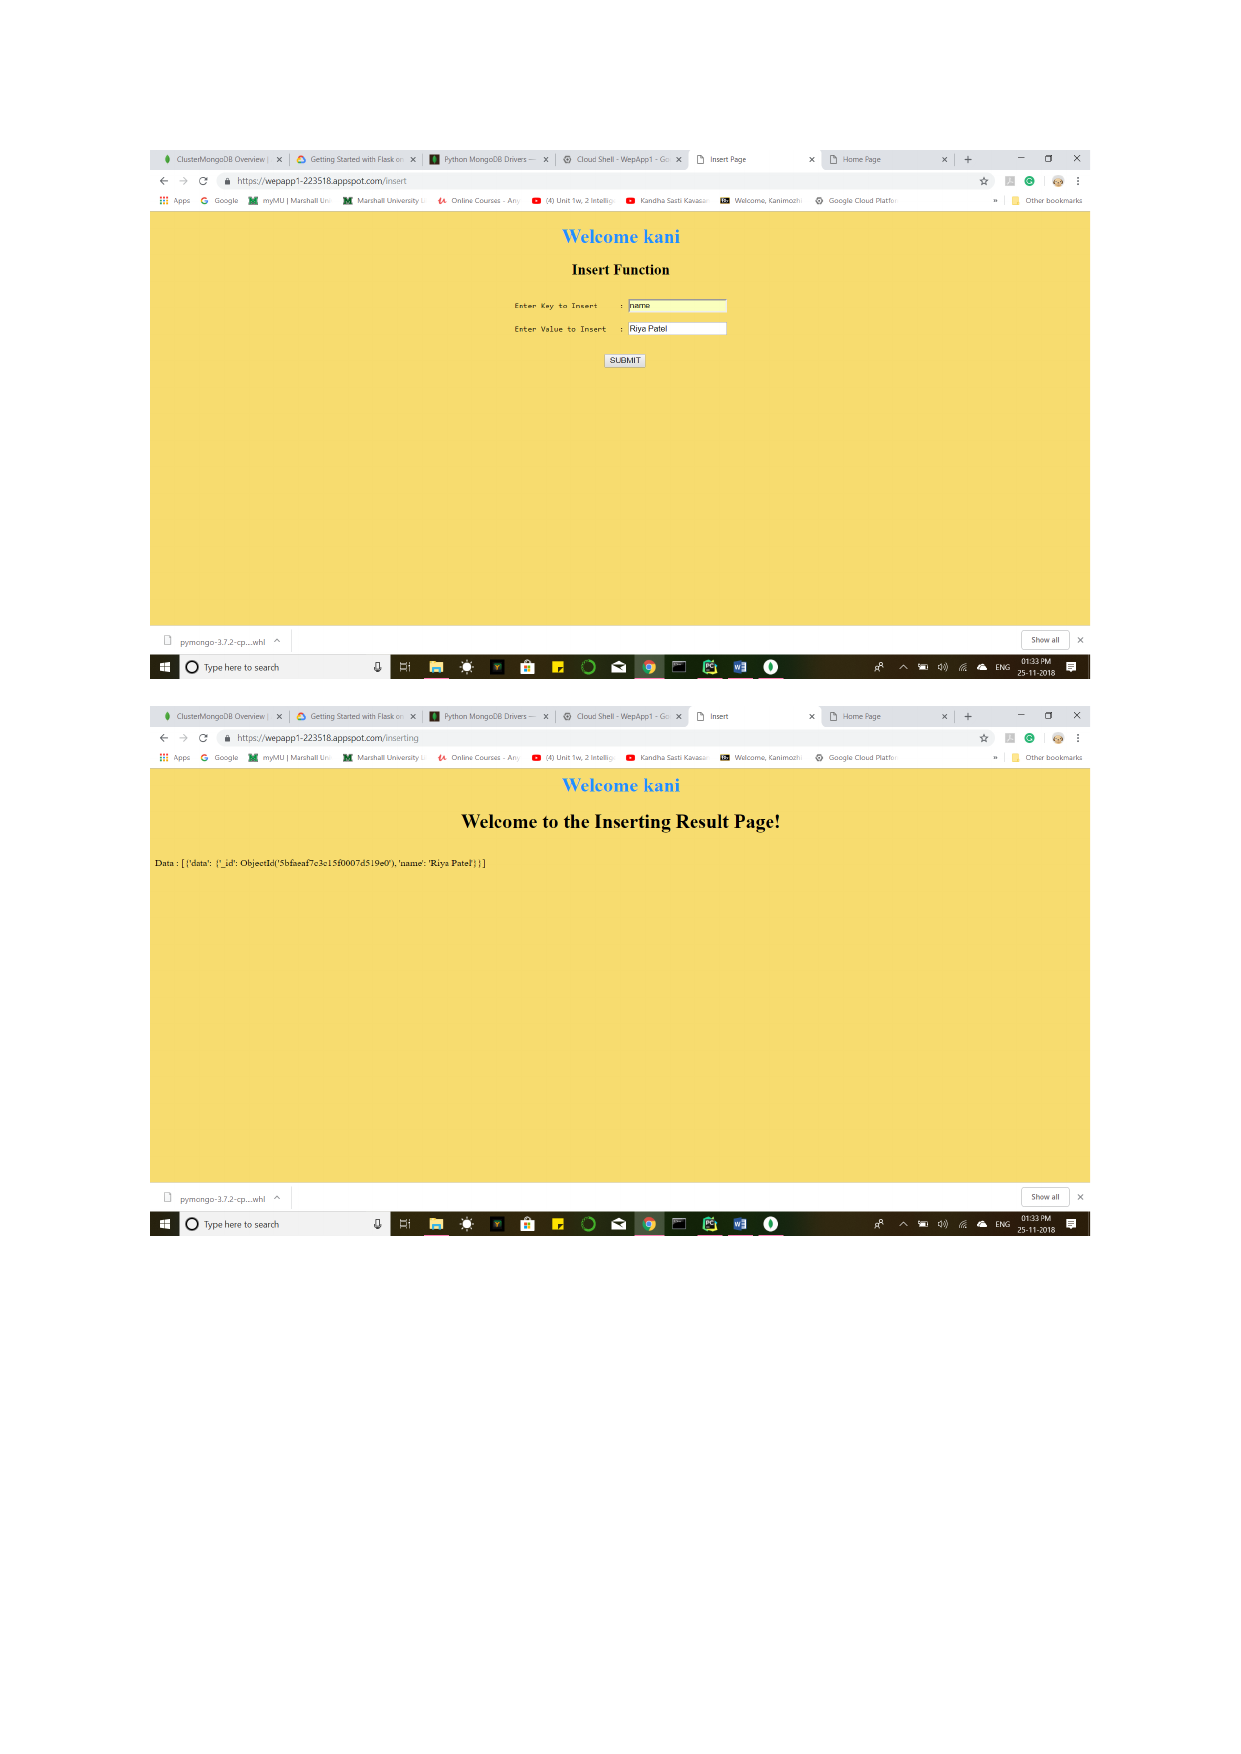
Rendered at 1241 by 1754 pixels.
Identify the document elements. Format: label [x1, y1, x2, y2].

picture [150, 706, 1091, 1236]
picture [150, 150, 1091, 679]
